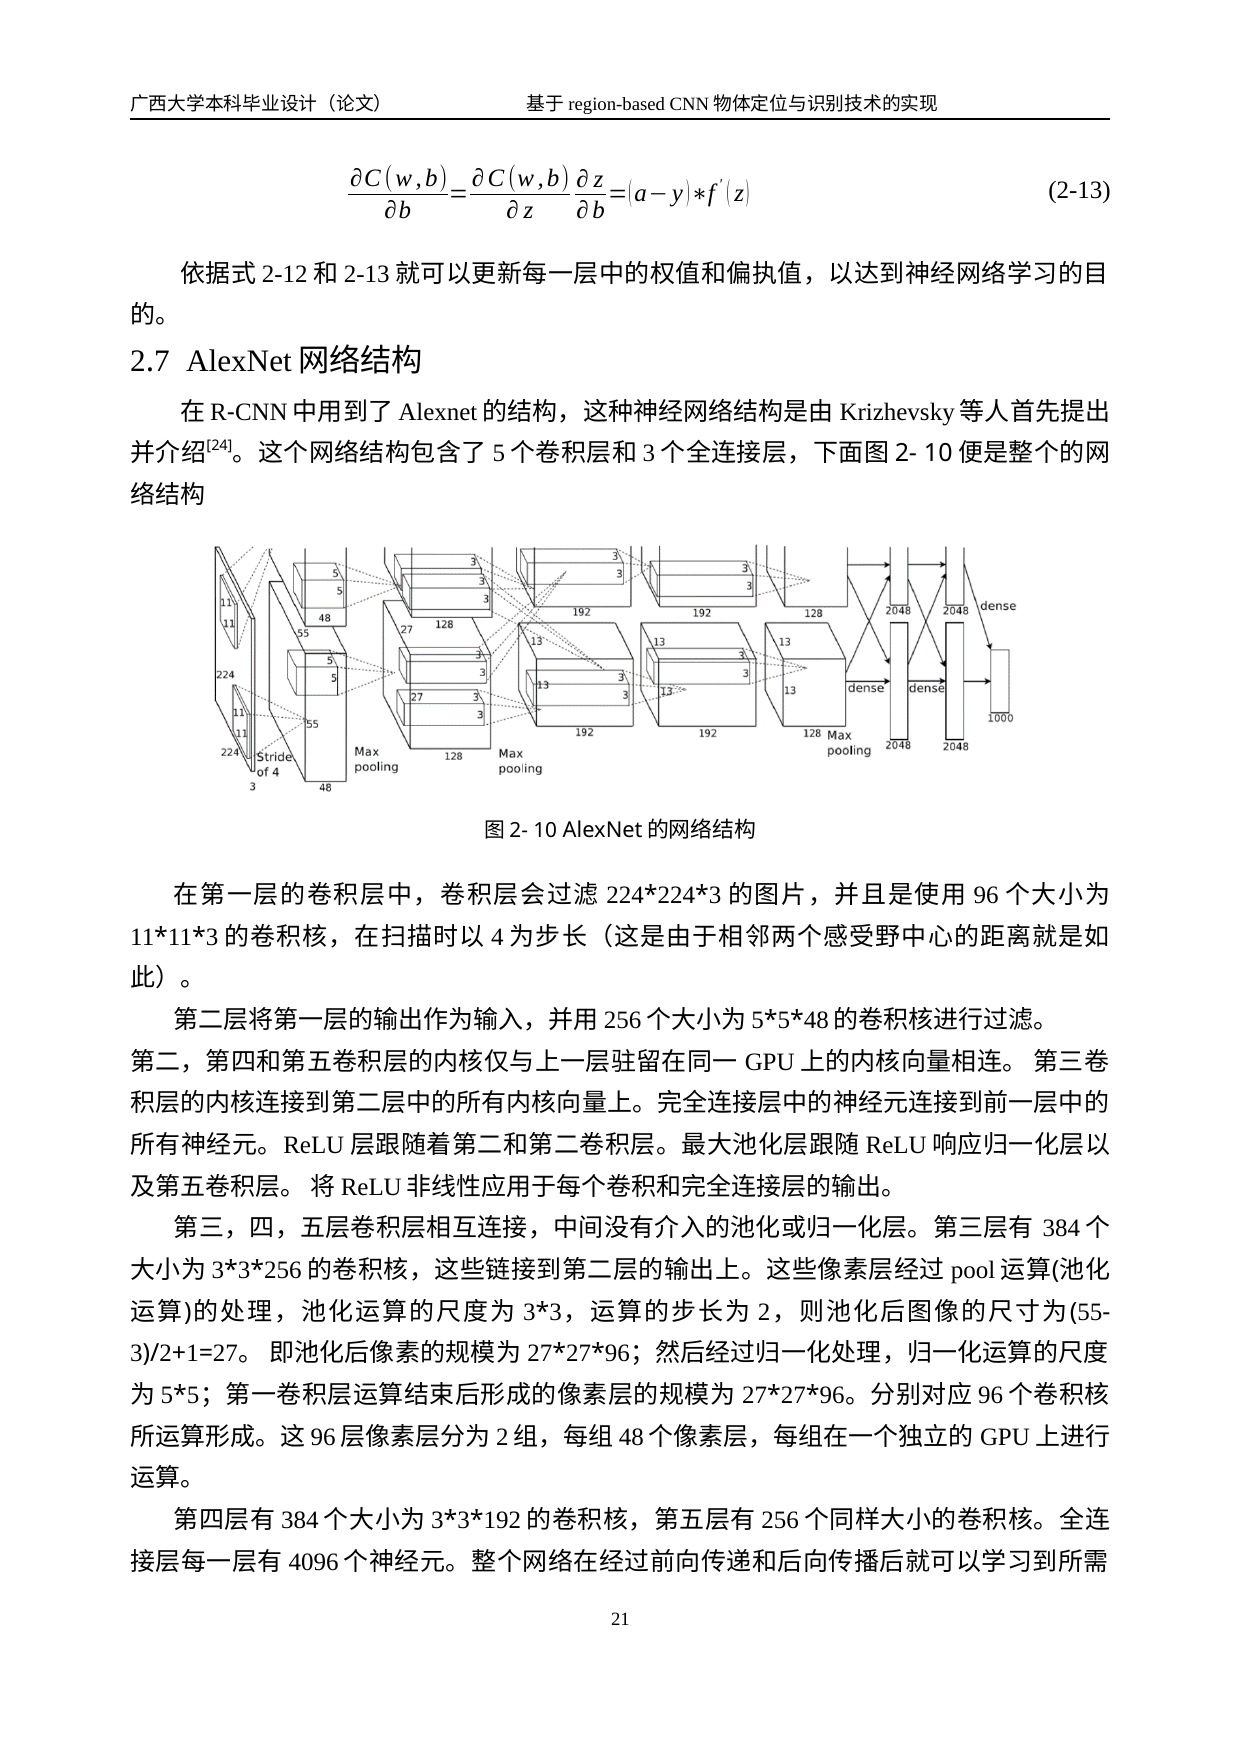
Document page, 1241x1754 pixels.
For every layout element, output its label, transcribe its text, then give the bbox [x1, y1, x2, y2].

table_header (2-13) [968, 150, 1122, 236]
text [130, 1495, 1110, 1578]
text 第三，四，五层卷积层相互连接，中间没有介入的池化或归一化层。第三层有384个大小为3*3*256的卷积核，这些链接到第二层的输出上。这些像素层经过pool运算(池化运算)的处理，池化运算的尺度为3*3，运算的步长为2，则池化后图像的尺寸为(55-3)/2+1=27。 即池化后像素的规模为27*27*96；然后经过归一化处理，归一化运算的尺度为5*5；第一卷积层运算结束后形成的像素层的规模为27*27*96。分别对应96个卷积核所运算形成。这96层像素层分为2组，每组48个像素层，每组在一个独立的GPU上进行运算。 [130, 1203, 1110, 1495]
picture [187, 531, 1053, 803]
table_header [130, 150, 968, 236]
text 第二层将第一层的输出作为输入，并用256个大小为5*5*48的卷积核进行过滤。 [130, 995, 1110, 1037]
text 在R-CNN中用到了Alexnet的结构，这种神经网络结构是由Krizhevsky等人首先提出并介绍[24]。这个网络结构包含了5个卷积层和3个全连接层，下面图2- 10便是整个的网络结构 [130, 387, 1110, 512]
text 2.7 AlexNet网络结构 [130, 338, 1110, 380]
text 在第一层的卷积层中，卷积层会过滤224*224*3的图片，并且是使用96个大小为11*11*3的卷积核，在扫描时以4为步长（这是由于相邻两个感受野中心的距离就是如此）。 [130, 870, 1110, 995]
text 第二，第四和第五卷积层的内核仅与上一层驻留在同一GPU上的内核向量相连。 第三卷积层的内核连接到第二层中的所有内核向量上。完全连接层中的神经元连接到前一层中的所有神经元。ReLU层跟随着第二和第二卷积层。最大池化层跟随ReLU响应归一化层以及第五卷积层。 将ReLU非线性应用于每个卷积和完全连接层的输出。 [130, 1037, 1110, 1203]
text 依据式2-12和2-13就可以更新每一层中的权值和偏执值，以达到神经网络学习的目的。 [130, 249, 1110, 332]
